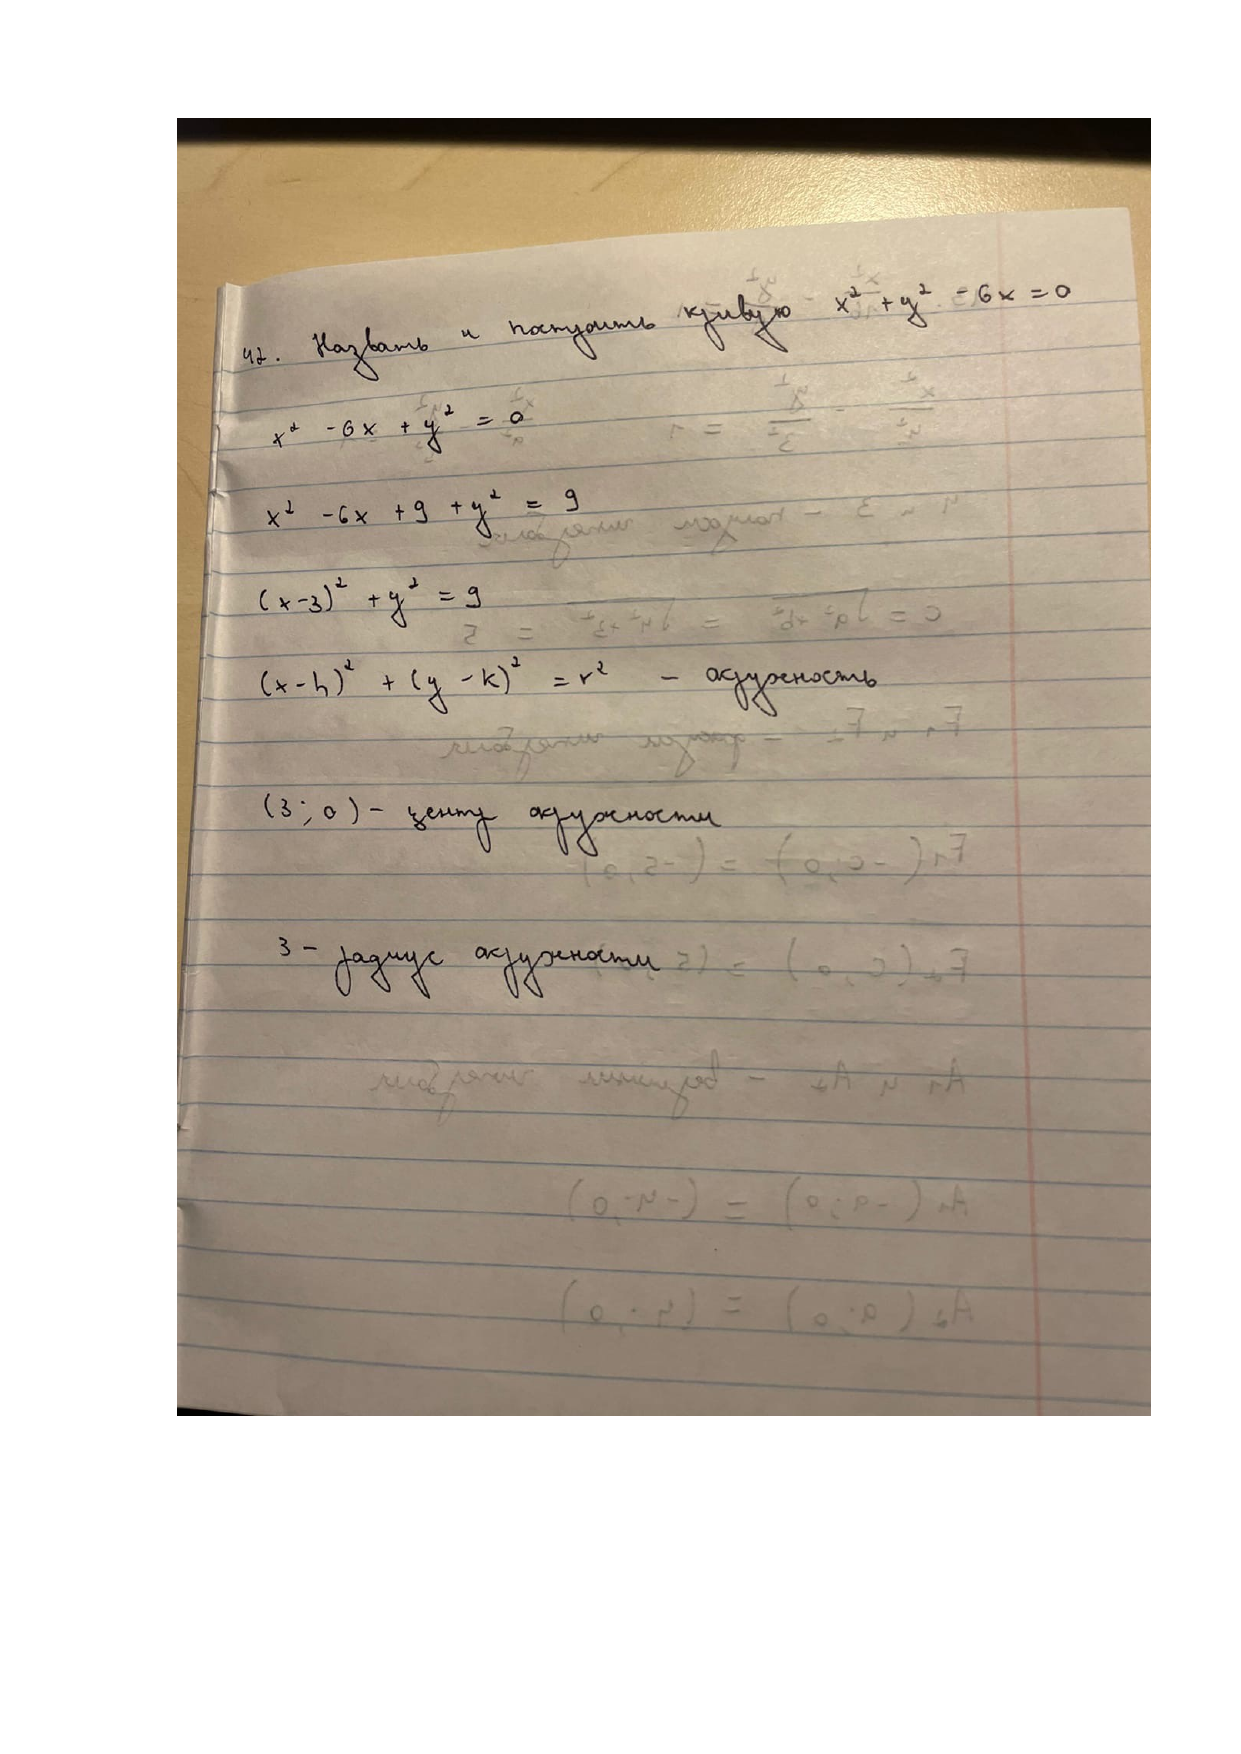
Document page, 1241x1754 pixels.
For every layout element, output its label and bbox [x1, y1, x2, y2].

picture [177, 118, 1151, 1416]
